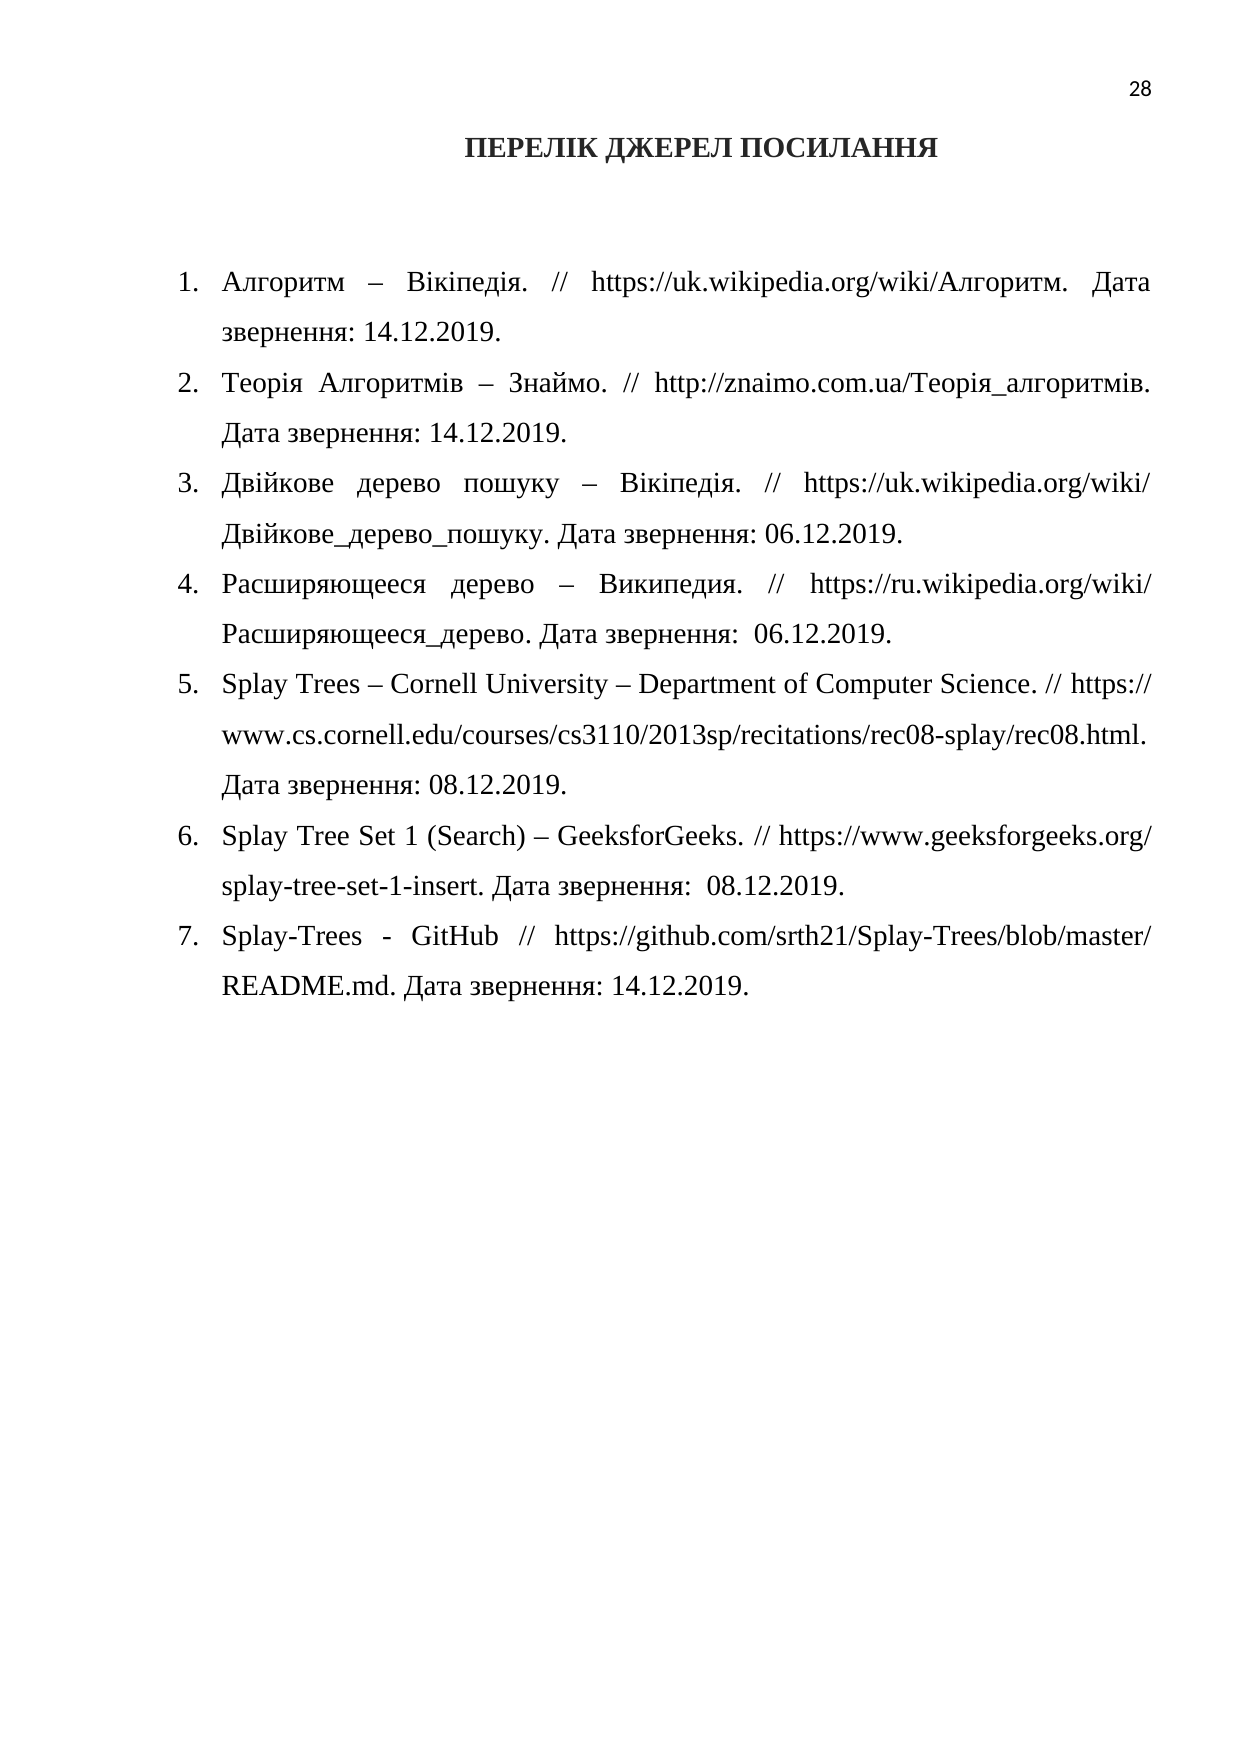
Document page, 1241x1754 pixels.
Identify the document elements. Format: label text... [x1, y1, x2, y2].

list Splay Trees – Cornell University – Department of Computer Science. // https:// www.cs.cornell.edu/courses/cs3110/2013sp/recitations/rec08-splay/rec08.html. Дата звернення: 08.12.2019. [177, 667, 1152, 801]
list Splay-Trees - GitHub // https://github.com/srth21/Splay-Trees/blob/master/ README.md. Дата звернення: 14.12.2019. [177, 918, 1152, 1002]
list Splay Tree Set 1 (Search) – GeeksforGeeks. // https://www.geeksforgeeks.org/ splay-tree-set-1-insert. Дата звернення: 08.12.2019. [177, 818, 1152, 901]
list Двійкове дерево пошуку – Вікіпедія. // https://uk.wikipedia.org/wiki/ Двійкове_дерево_пошуку. Дата звернення: 06.12.2019. [177, 465, 1152, 549]
list Расширяющееся дерево – Википедия. // https://ru.wikipedia.org/wiki/ Расширяющееся_дерево. Дата звернення: 06.12.2019. [177, 566, 1152, 650]
list Алгоритм – Вікіпедія. // https://uk.wikipedia.org/wiki/Алгоритм. Дата звернення: 14.12.2019. [177, 264, 1152, 348]
subtitle ПЕРЕЛІК ДЖЕРЕЛ ПОСИЛАННЯ [177, 130, 1152, 163]
list Теорія Алгоритмів – Знаймо. // http://znaimo.com.ua/Теорія_алгоритмів. Дата звернення: 14.12.2019. [177, 365, 1152, 449]
